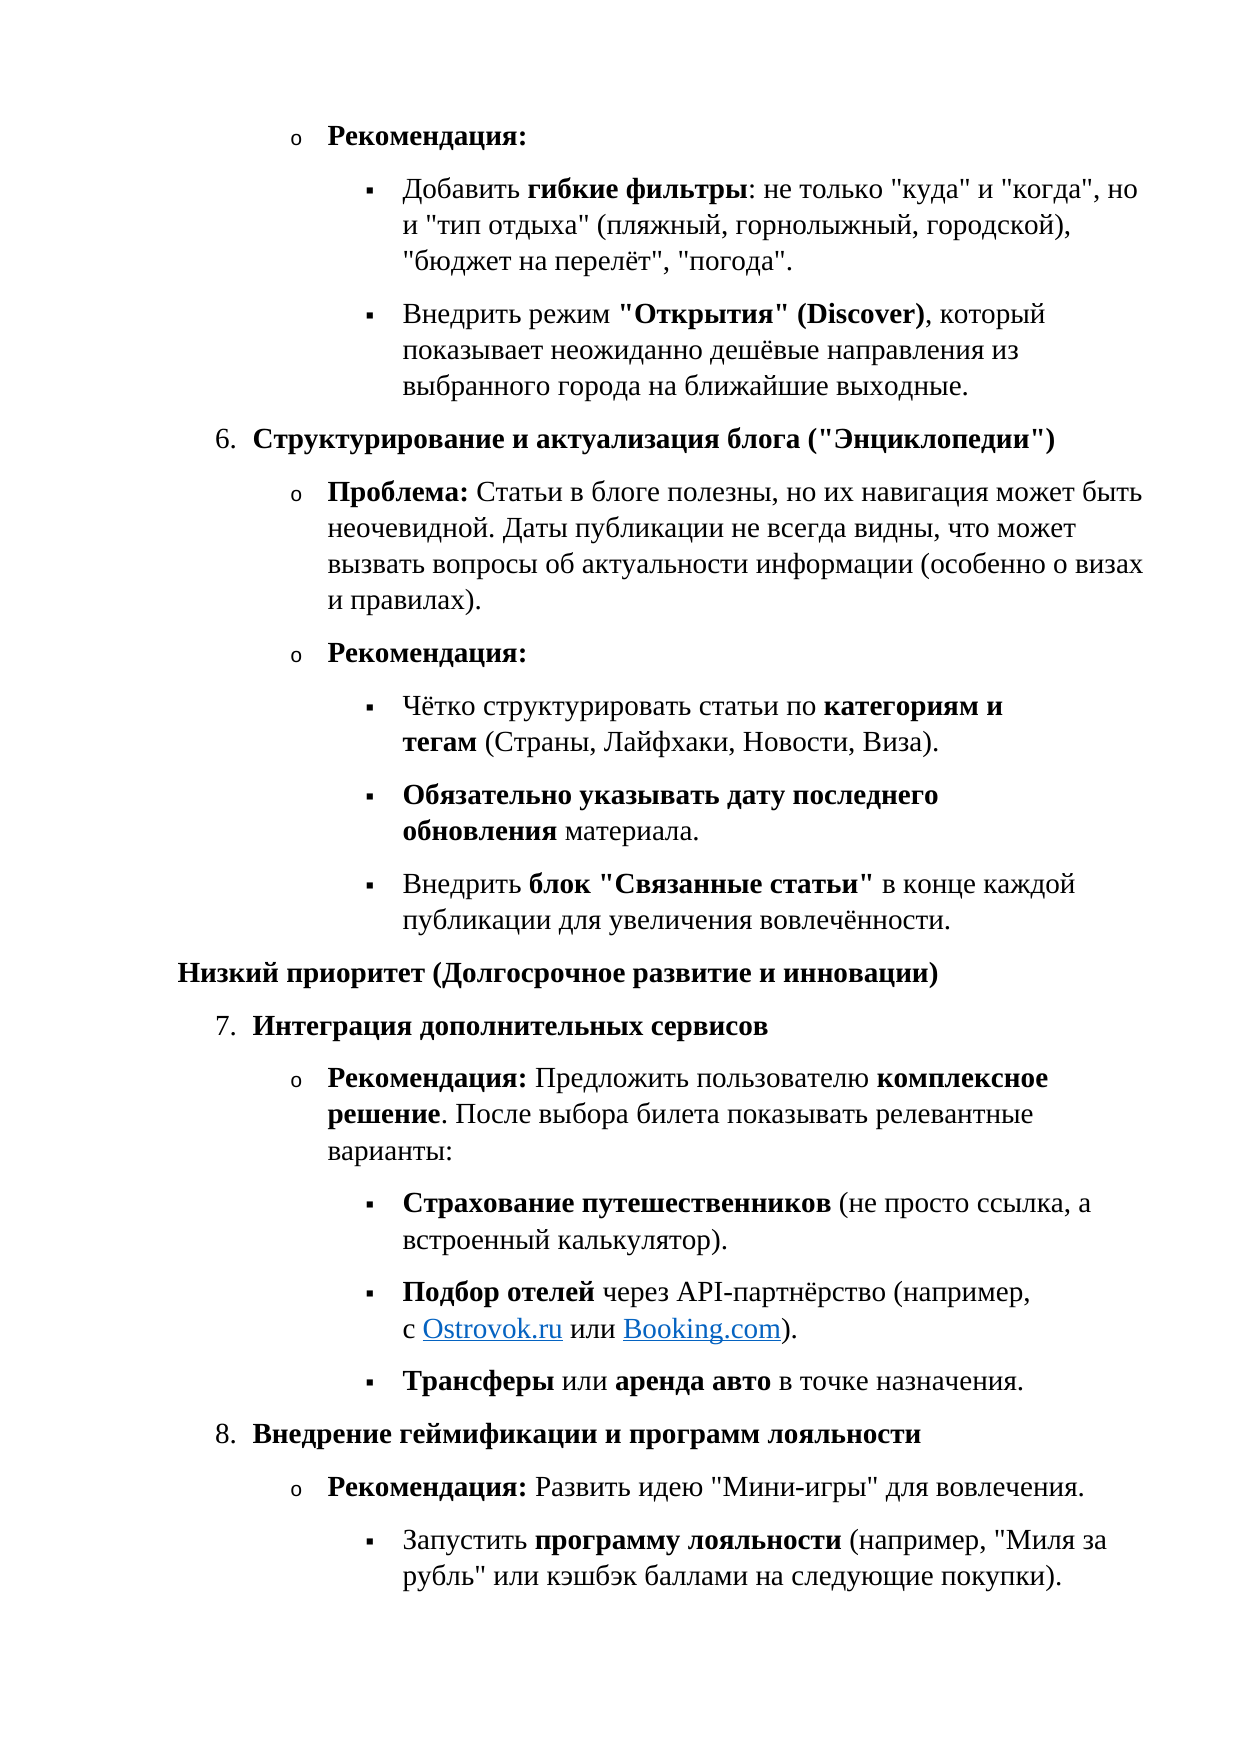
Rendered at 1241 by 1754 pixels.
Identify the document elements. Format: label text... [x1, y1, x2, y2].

list Добавить гибкие фильтры: не только "куда" и "когда", но и "тип отдыха" (пляжный, горнолыжный, городской), "бюджет на перелёт", "погода". [365, 171, 1152, 277]
list Внедрить режим "Открытия" (Discover), который показывает неожиданно дешёвые направления из выбранного города на ближайшие выходные. [365, 296, 1152, 402]
list Запустить программу лояльности (например, "Миля за рубль" или кэшбэк баллами на следующие покупки). [365, 1522, 1152, 1592]
list Рекомендация: Развить идею "Мини-игры" для вовлечения. [290, 1469, 1152, 1503]
list Обязательно указывать дату последнего обновления материала. [365, 777, 1152, 847]
list Рекомендация: [290, 635, 1152, 669]
list Страхование путешественников (не просто ссылка, а встроенный калькулятор). [365, 1186, 1152, 1255]
list Интеграция дополнительных сервисов [215, 1008, 1152, 1041]
list Внедрение геймификации и программ лояльности [215, 1416, 1152, 1450]
list Проблема: Статьи в блоге полезны, но их навигация может быть неочевидной. Даты публикации не всегда видны, что может вызвать вопросы об актуальности информации (особенно о визах и правилах). [290, 474, 1152, 616]
list Структурирование и актуализация блога ("Энциклопедии") [215, 421, 1152, 455]
list Трансферы или аренда авто в точке назначения. [365, 1363, 1152, 1397]
text Низкий приоритет (Долгосрочное развитие и инновации) [177, 955, 1152, 988]
list Подбор отелей через API-партнёрство (например, с Ostrovok.ru или Booking.com). [365, 1274, 1152, 1344]
list Внедрить блок "Связанные статьи" в конце каждой публикации для увеличения вовлечённости. [365, 866, 1152, 936]
list Рекомендация: Предложить пользователю комплексное решение. После выбора билета показывать релевантные варианты: [290, 1061, 1152, 1166]
list Чётко структурировать статьи по категориям и тегам (Страны, Лайфхаки, Новости, Виза). [365, 688, 1152, 758]
list Рекомендация: [290, 118, 1152, 152]
